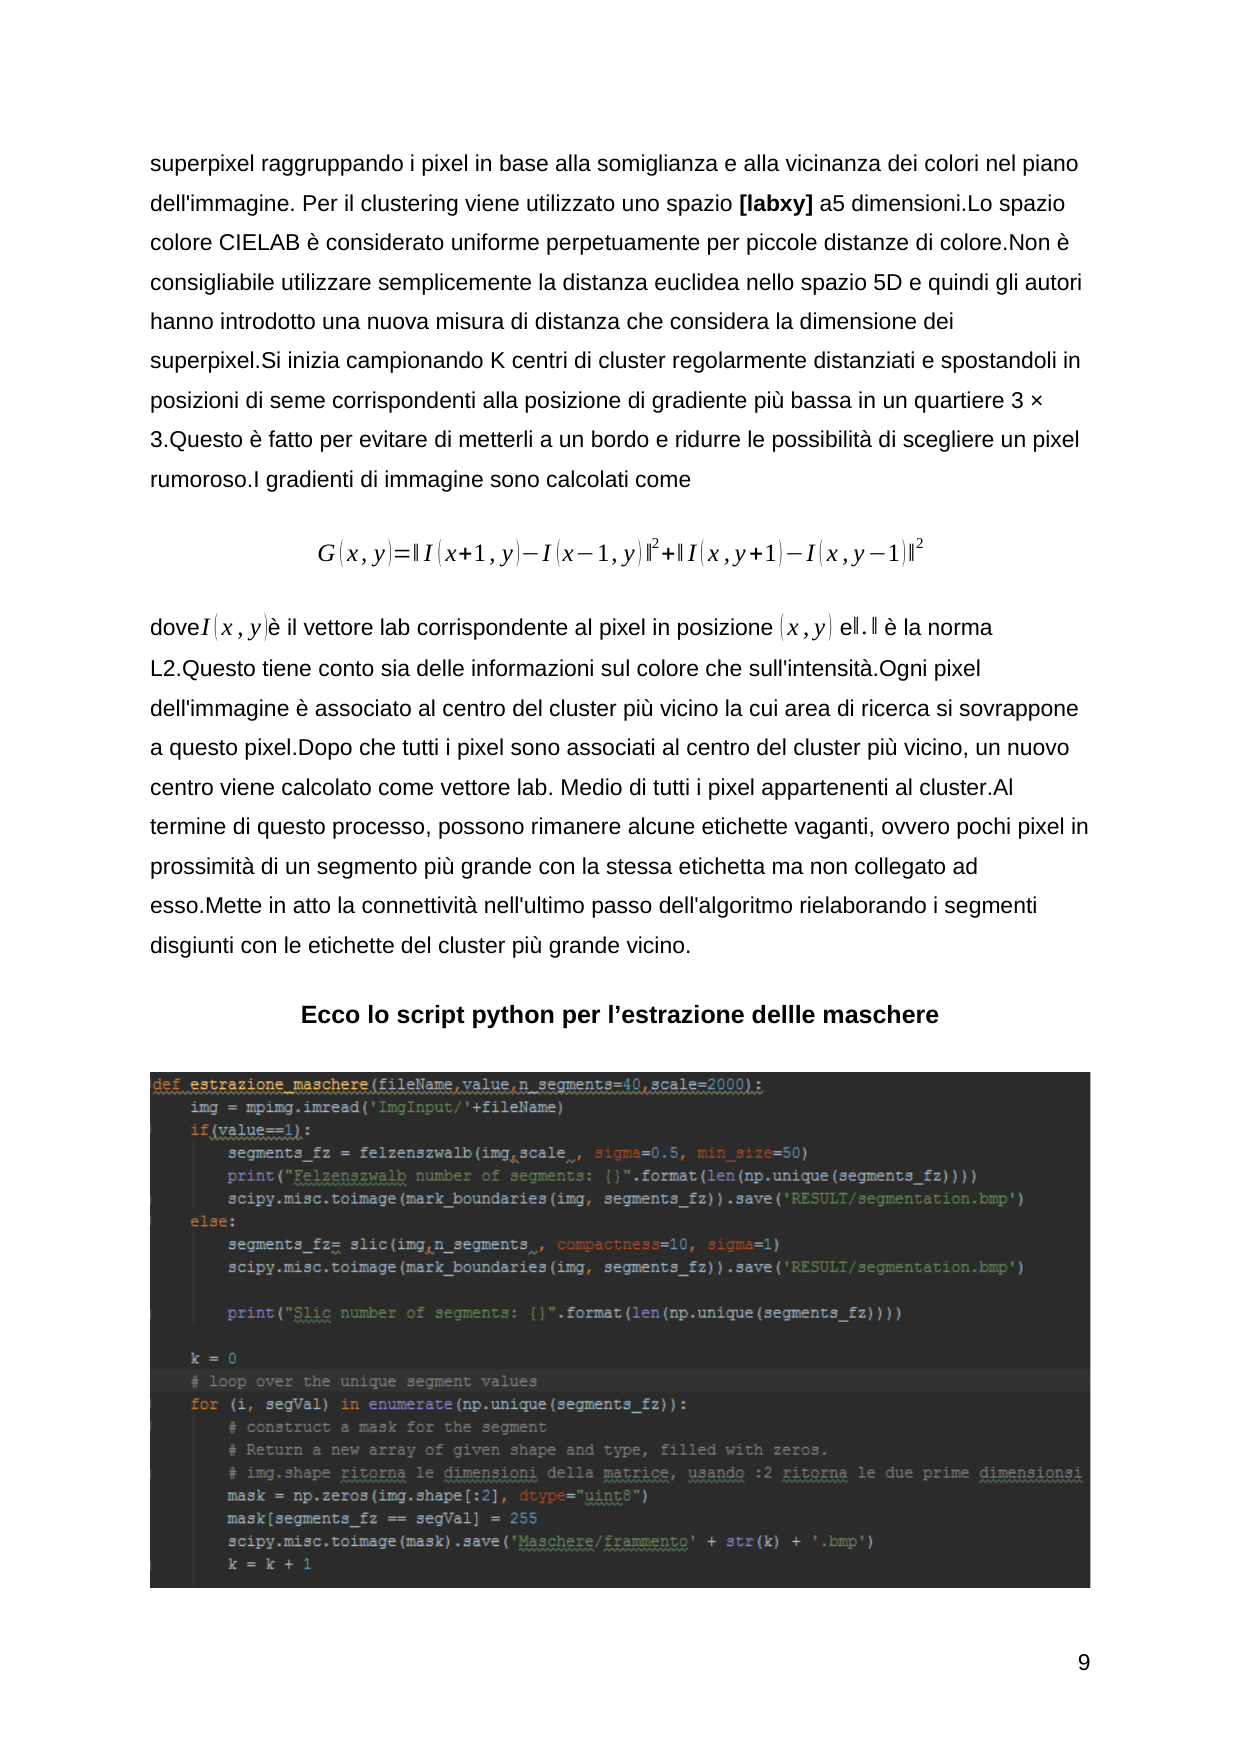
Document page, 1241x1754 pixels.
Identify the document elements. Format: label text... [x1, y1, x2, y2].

text Ecco lo script python per l’estrazione dellle maschere [150, 1000, 1090, 1029]
picture [150, 1072, 1091, 1588]
text doveè il vettore lab corrispondente al pixel in posizione e è la norma L2.Questo tiene conto sia delle informazioni sul colore che sull'intensità.Ogni pixel dell'immagine è associato al centro del cluster più vicino la cui area di ricerca si sovrappone a questo pixel.Dopo che tutti i pixel sono associati al centro del cluster più vicino, un nuovo centro viene calcolato come vettore lab. Medio di tutti i pixel appartenenti al cluster.Al termine di questo processo, possono rimanere alcune etichette vaganti, ovvero pochi pixel in prossimità di un segmento più grande con la stessa etichetta ma non collegato ad esso.Mette in atto la connettività nell'ultimo passo dell'algoritmo rielaborando i segmenti disgiunti con le etichette del cluster più grande vicino. [150, 612, 1090, 958]
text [150, 150, 1090, 492]
